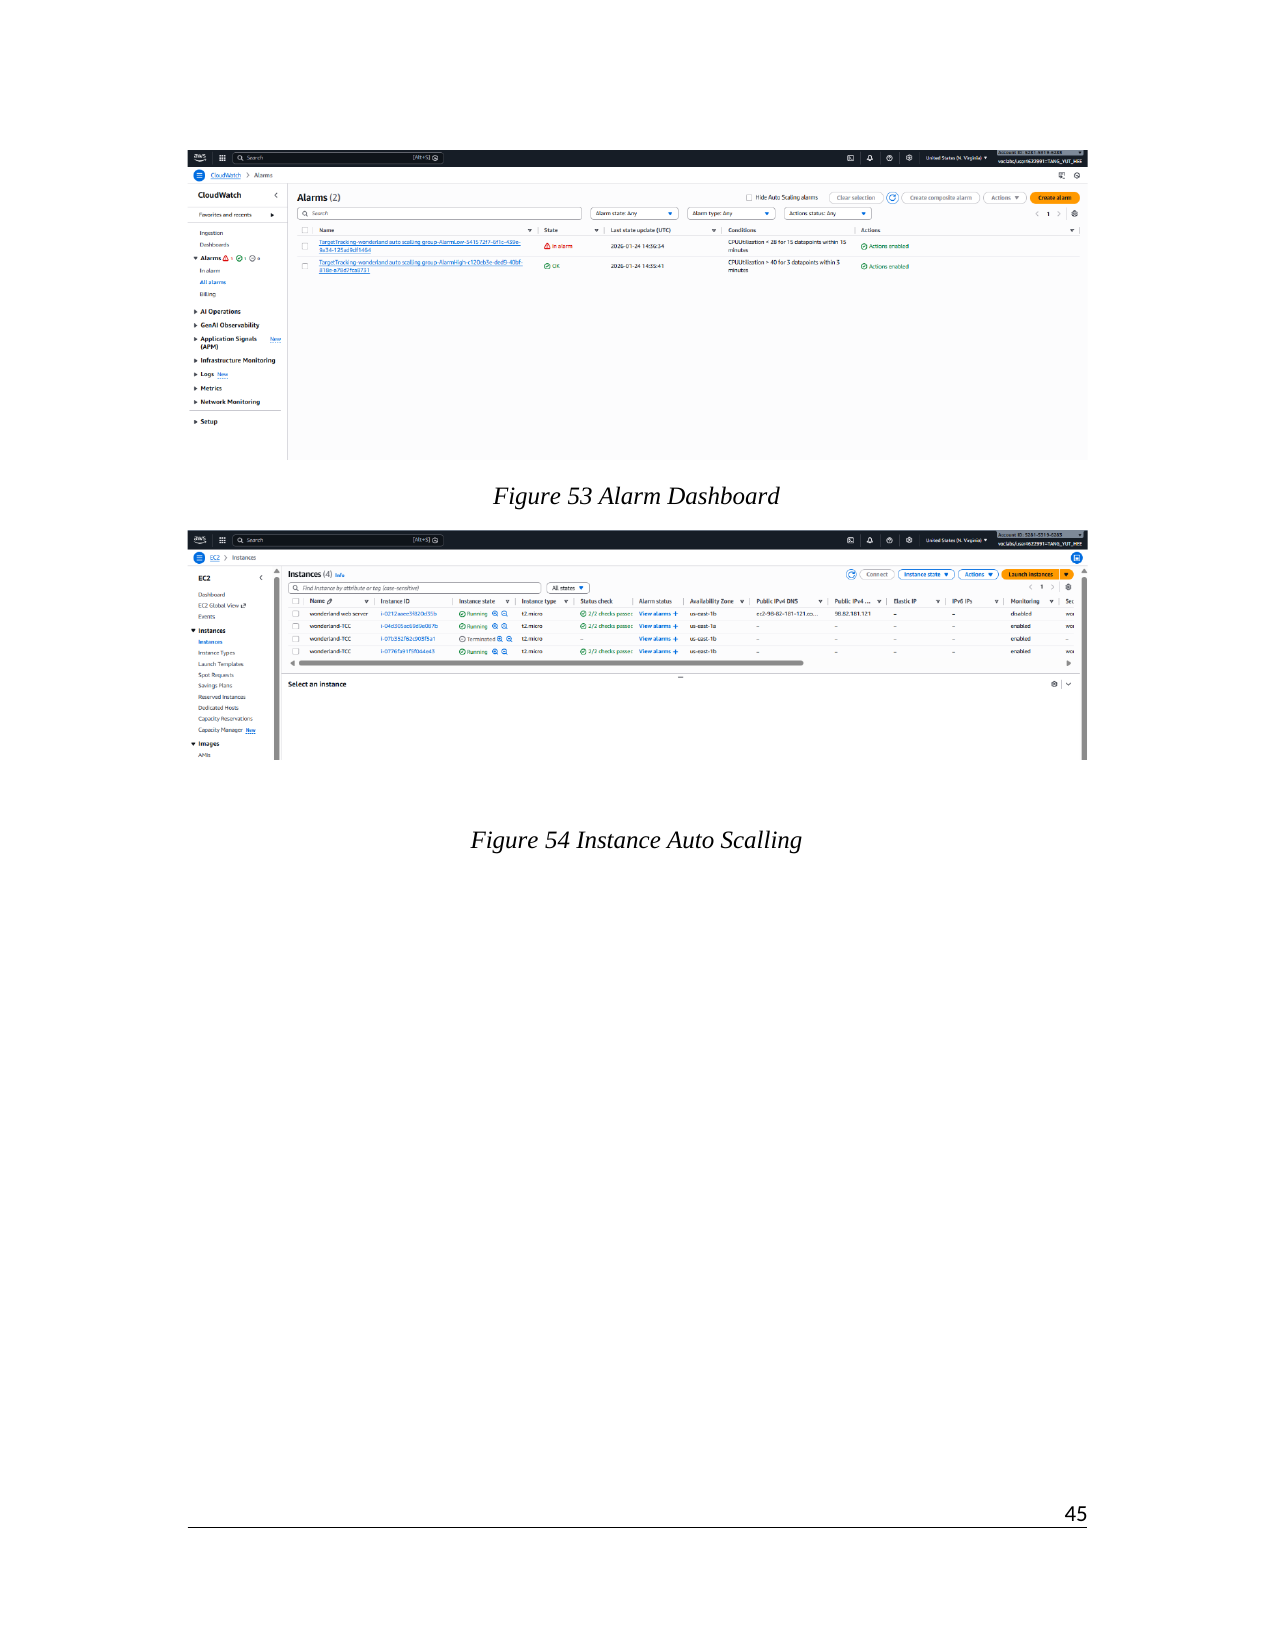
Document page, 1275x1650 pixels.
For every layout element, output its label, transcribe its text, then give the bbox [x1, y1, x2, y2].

picture [187, 150, 1088, 460]
picture [187, 530, 1088, 760]
text Figure 53 Alarm Dashboard [187, 481, 1087, 509]
text Figure 54 Instance Auto Scalling [187, 826, 1087, 854]
